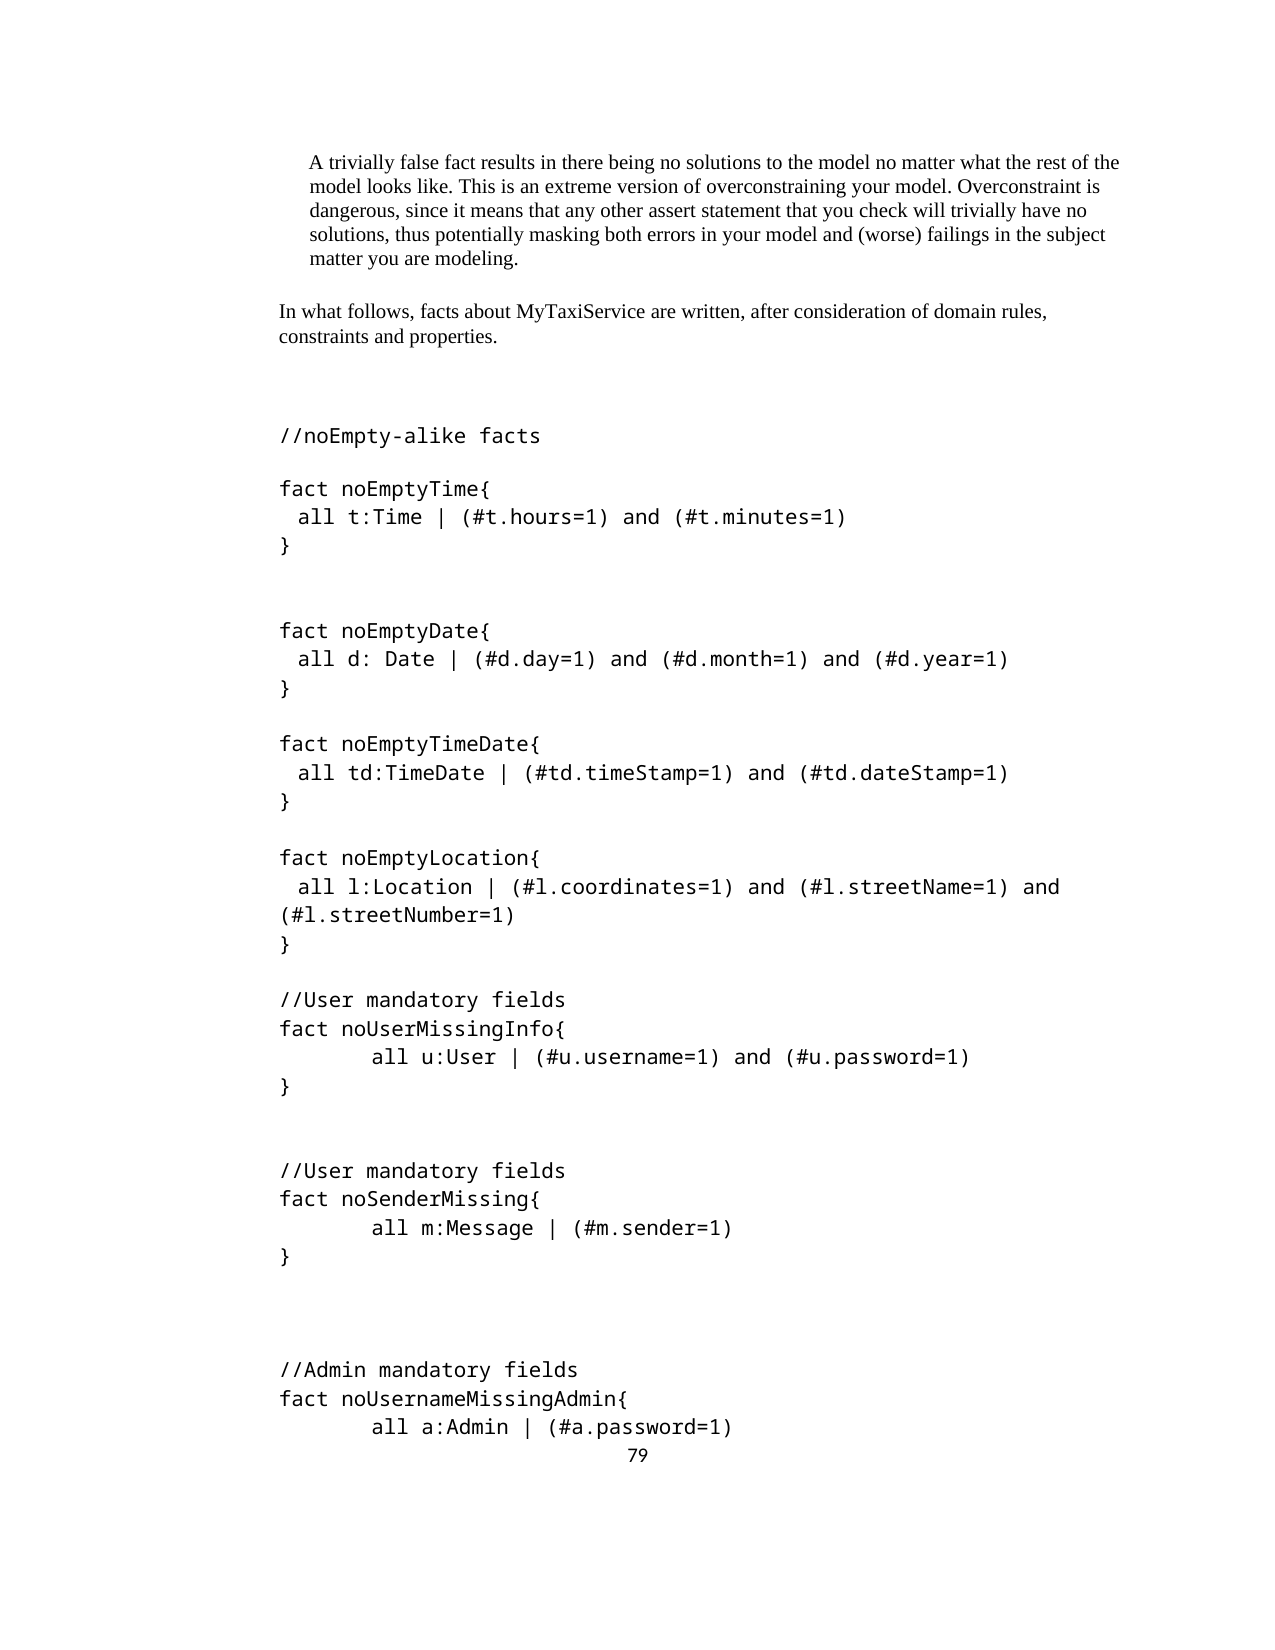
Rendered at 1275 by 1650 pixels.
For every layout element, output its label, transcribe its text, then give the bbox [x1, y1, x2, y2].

text } [279, 531, 1125, 559]
text all td:TimeDate | (#td.timeStamp=1) and (#td.dateStamp=1) [279, 758, 1125, 786]
text all m:Message | (#m.sender=1) [279, 1213, 1125, 1241]
text A trivially false fact results in there being no solutions to the model no matter what the rest of the model looks like. This is an extreme version of overconstraining your model. Overconstraint is dangerous, since it means that any other assert statement that you check will trivially have no solutions, thus potentially masking both errors in your model and (worse) failings in the subject matter you are modeling. [308, 150, 1125, 270]
text fact noEmptyLocation{ [279, 843, 1125, 872]
text all u:User | (#u.username=1) and (#u.password=1) [279, 1042, 1125, 1071]
text } [279, 673, 1125, 701]
text all t:Time | (#t.hours=1) and (#t.minutes=1) [279, 502, 1125, 531]
text //Admin mandatory fields [279, 1355, 1125, 1384]
text } [279, 929, 1125, 957]
text } [279, 786, 1125, 815]
text fact noUserMissingInfo{ [279, 1014, 1125, 1042]
text fact noSenderMissing{ [279, 1184, 1125, 1213]
text fact noEmptyTimeDate{ [279, 729, 1125, 758]
text fact noEmptyDate{ [279, 616, 1125, 644]
text In what follows, facts about MyTaxiService are written, after consideration of domain rules, constraints and properties. [279, 299, 1125, 348]
text all d: Date | (#d.day=1) and (#d.month=1) and (#d.year=1) [279, 644, 1125, 673]
text //noEmpty-alike facts [279, 421, 1125, 449]
text fact noEmptyTime{ [279, 474, 1125, 502]
text //User mandatory fields [279, 986, 1125, 1014]
text } [279, 1071, 1125, 1099]
text all a:Admin | (#a.password=1) [279, 1412, 1125, 1441]
text all l:Location | (#l.coordinates=1) and (#l.streetName=1) and (#l.streetNumber=1) [279, 872, 1125, 929]
text fact noUsernameMissingAdmin{ [279, 1384, 1125, 1412]
text } [279, 1241, 1125, 1270]
text //User mandatory fields [279, 1156, 1125, 1184]
